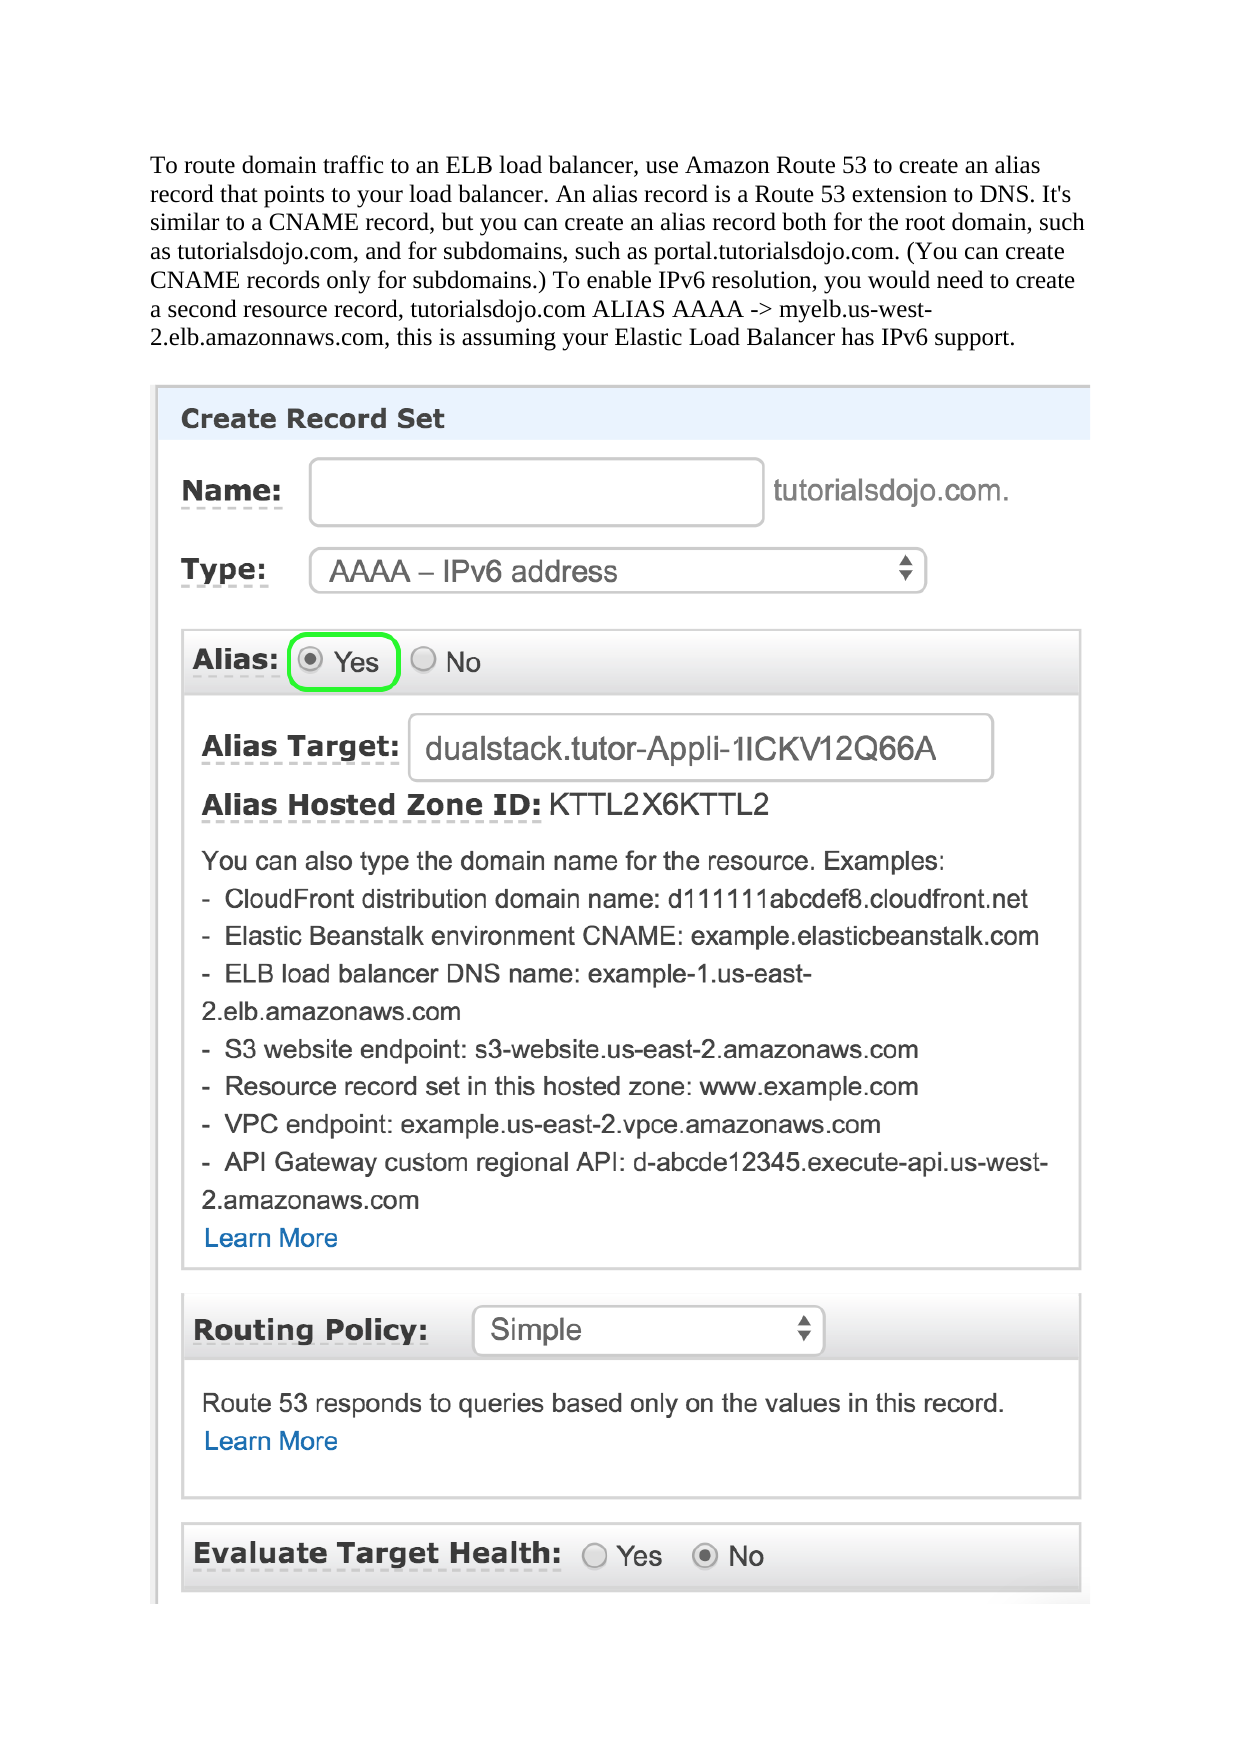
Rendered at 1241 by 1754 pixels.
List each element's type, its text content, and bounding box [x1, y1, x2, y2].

picture [150, 380, 1091, 1604]
text To route domain traffic to an ELB load balancer, use Amazon Route 53 to create an alias record that points to your load balancer. An alias record is a Route 53 extension to DNS. It's similar to a CNAME record, but you can create an alias record both for the root domain, such as tutorialsdojo.com, and for subdomains, such as portal.tutorialsdojo.com. (You can create CNAME records only for subdomains.) To enable IPv6 resolution, you would need to create a second resource record, tutorialsdojo.com ALIAS AAAA -> myelb.us-west-2.elb.amazonnaws.com, this is assuming your Elastic Load Balancer has IPv6 support. [150, 150, 1090, 351]
